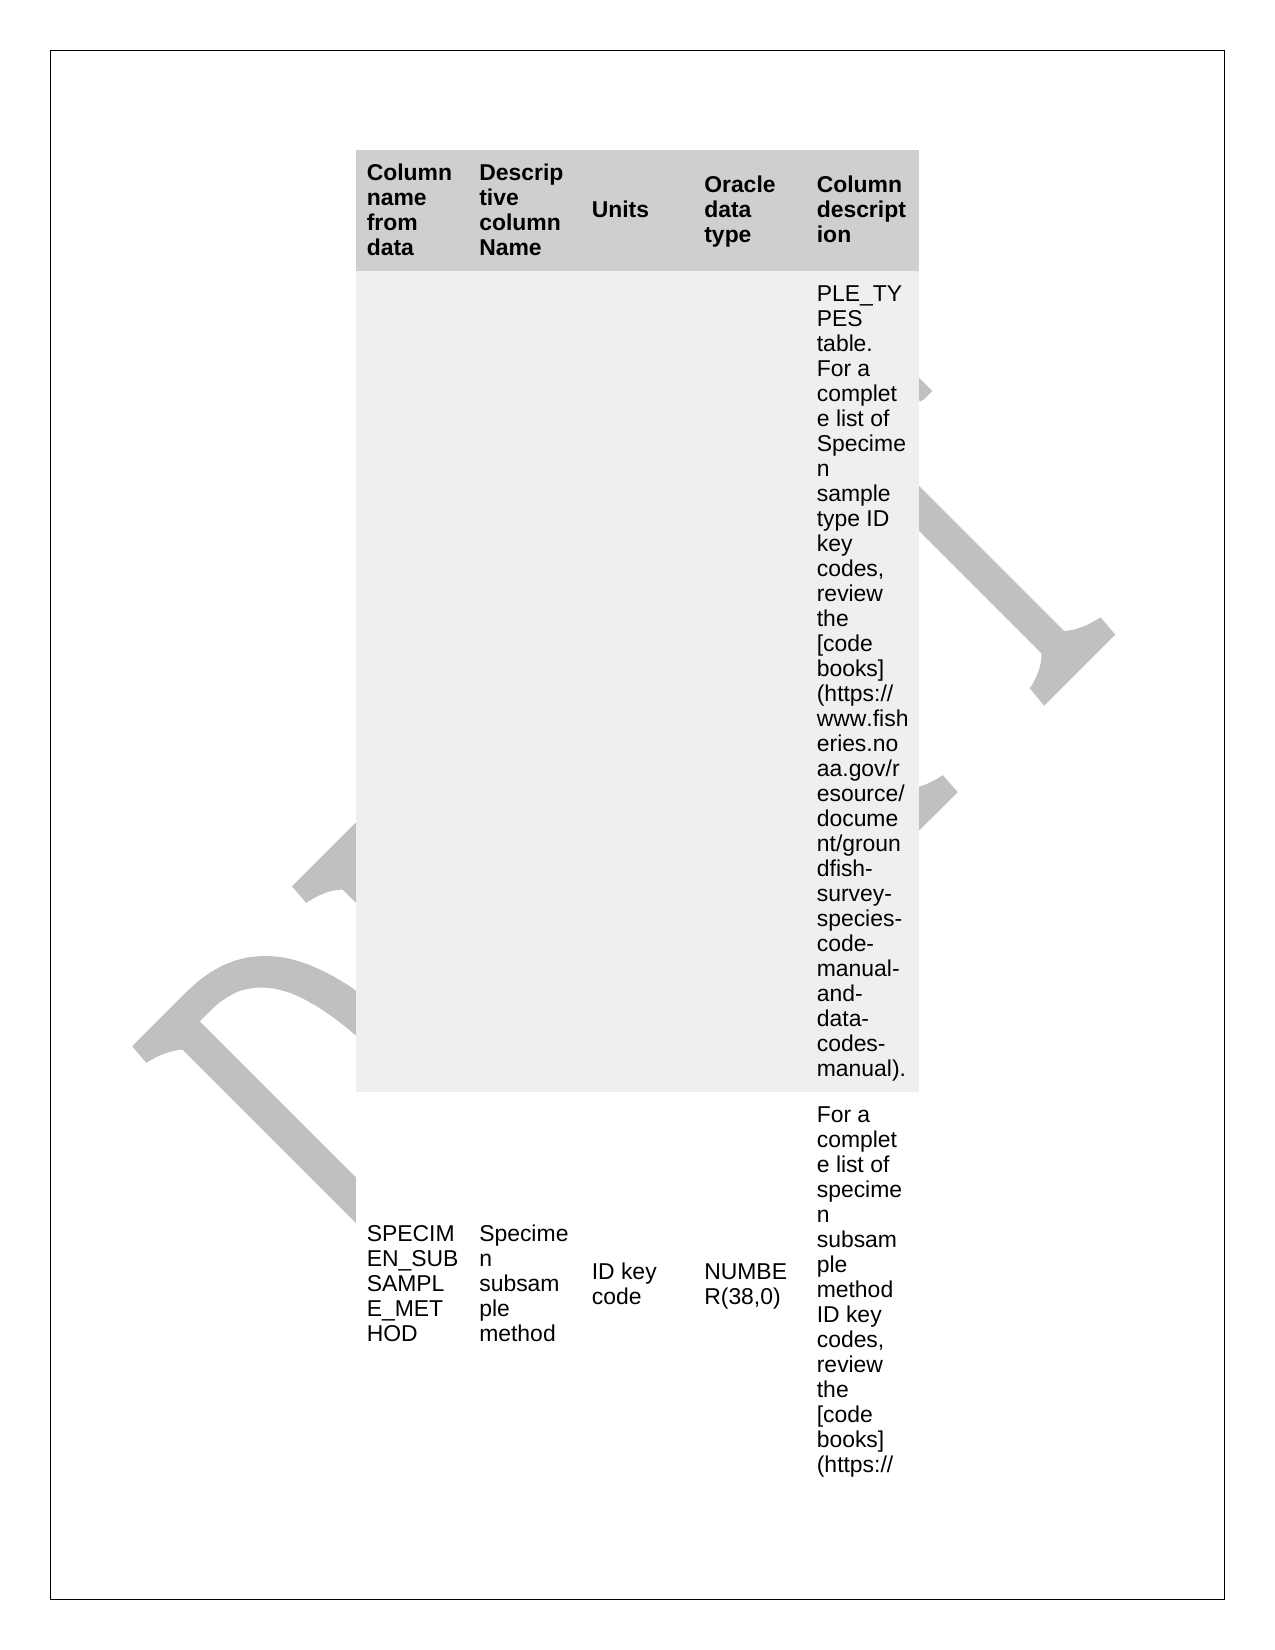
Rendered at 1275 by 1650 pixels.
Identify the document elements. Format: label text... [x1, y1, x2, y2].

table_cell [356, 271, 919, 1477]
table_header Descriptive column Name [469, 150, 581, 271]
table_header Column description [806, 150, 919, 271]
table_header Units [581, 150, 694, 271]
table_header Oracle data type [694, 150, 806, 271]
table_header Column name from data [356, 150, 469, 271]
